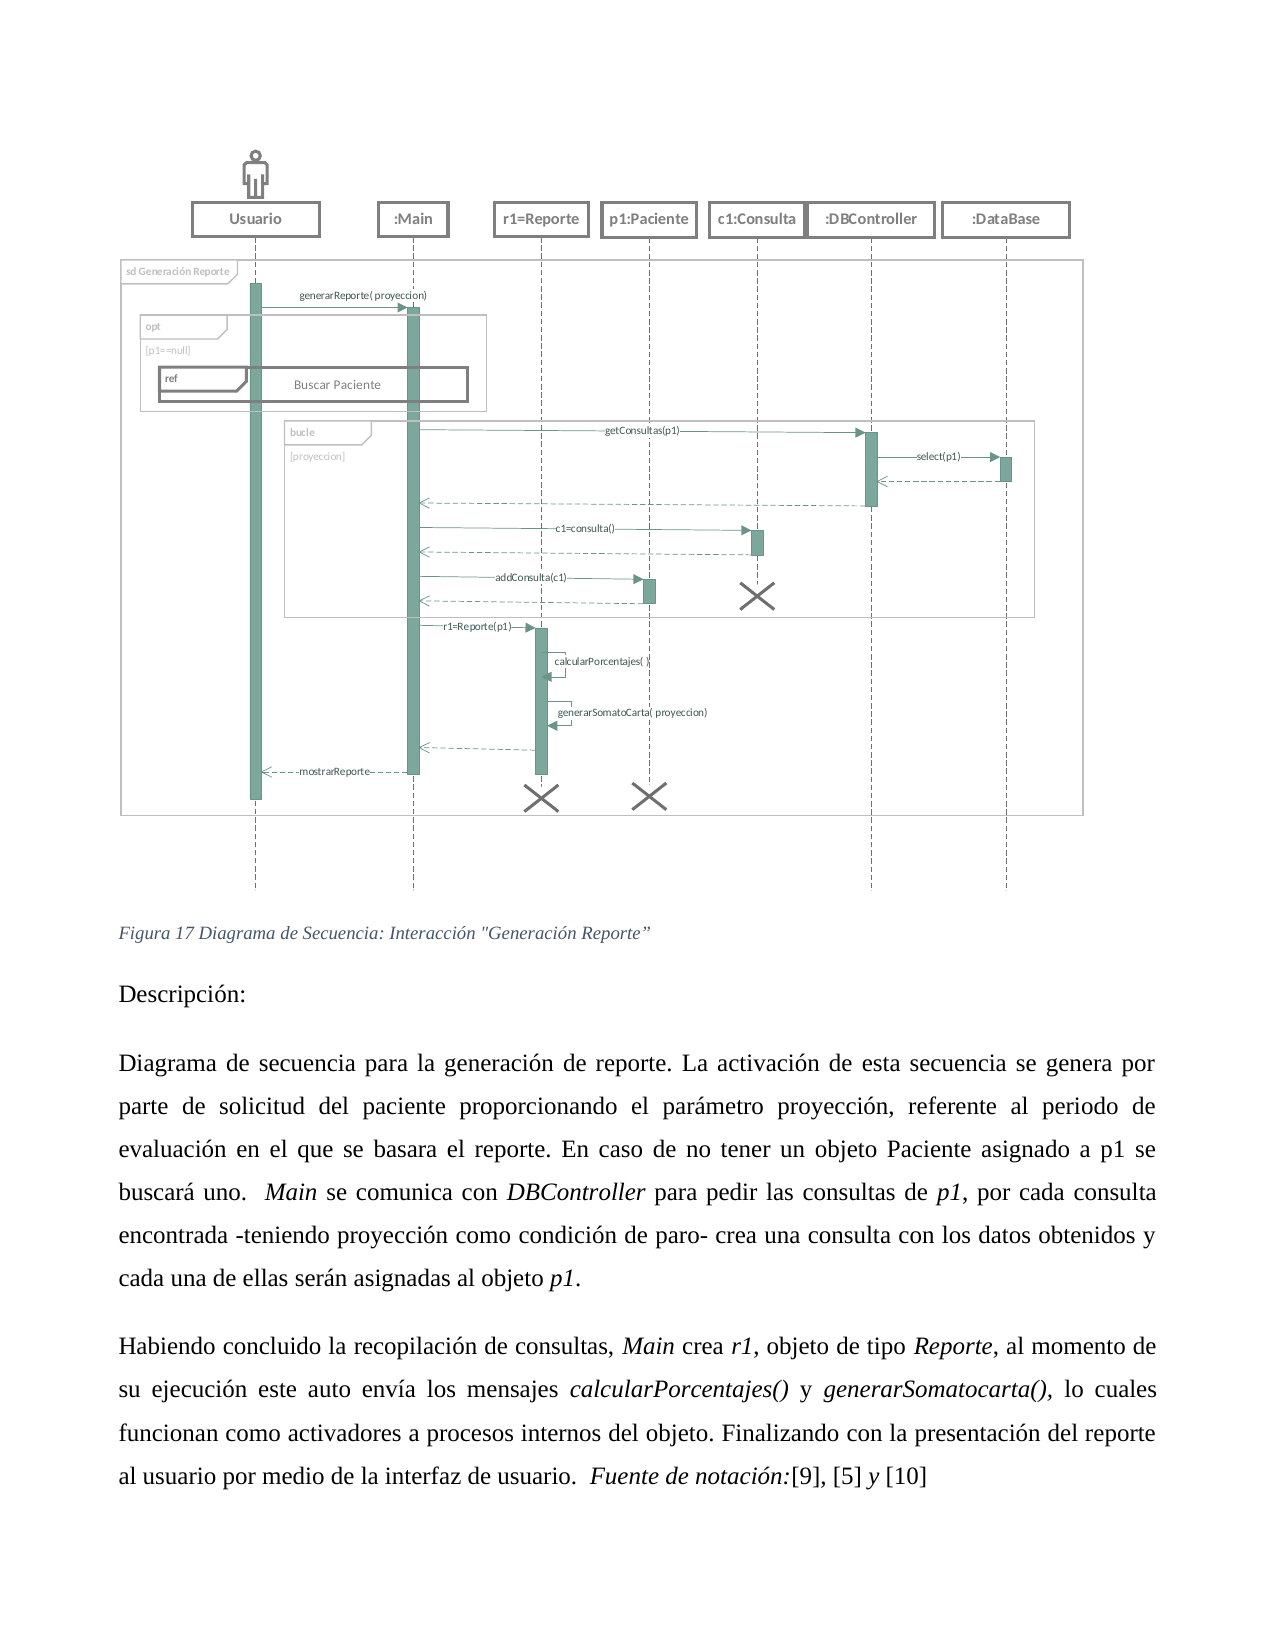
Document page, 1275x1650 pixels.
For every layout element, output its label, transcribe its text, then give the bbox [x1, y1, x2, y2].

text Habiendo concluido la recopilación de consultas, Main crea r1, objeto de tipo Reporte, al momento de su ejecución este auto envía los mensajes calcularPorcentajes() y generarSomatocarta(), lo cuales funcionan como activadores a procesos internos del objeto. Finalizando con la presentación del reporte al usuario por medio de la interfaz de usuario. Fuente de notación:[9], [5] y [10] [118, 1331, 1157, 1489]
text Figura 18 Diagrama de Secuencia: Interacción "Generación Reporte” [118, 922, 1157, 944]
text Diagrama de secuencia para la generación de reporte. La activación de esta secuencia se genera por parte de solicitud del paciente proporcionando el parámetro proyección, referente al periodo de evaluación en el que se basara el reporte. En caso de no tener un objeto Paciente asignado a p1 se buscará uno. Main se comunica con DBController para pedir las consultas de p1, por cada consulta encontrada -teniendo proyección como condición de paro- crea una consulta con los datos obtenidos y cada una de ellas serán asignadas al objeto p1. [118, 1048, 1157, 1292]
text Descripción: [118, 979, 1136, 1008]
